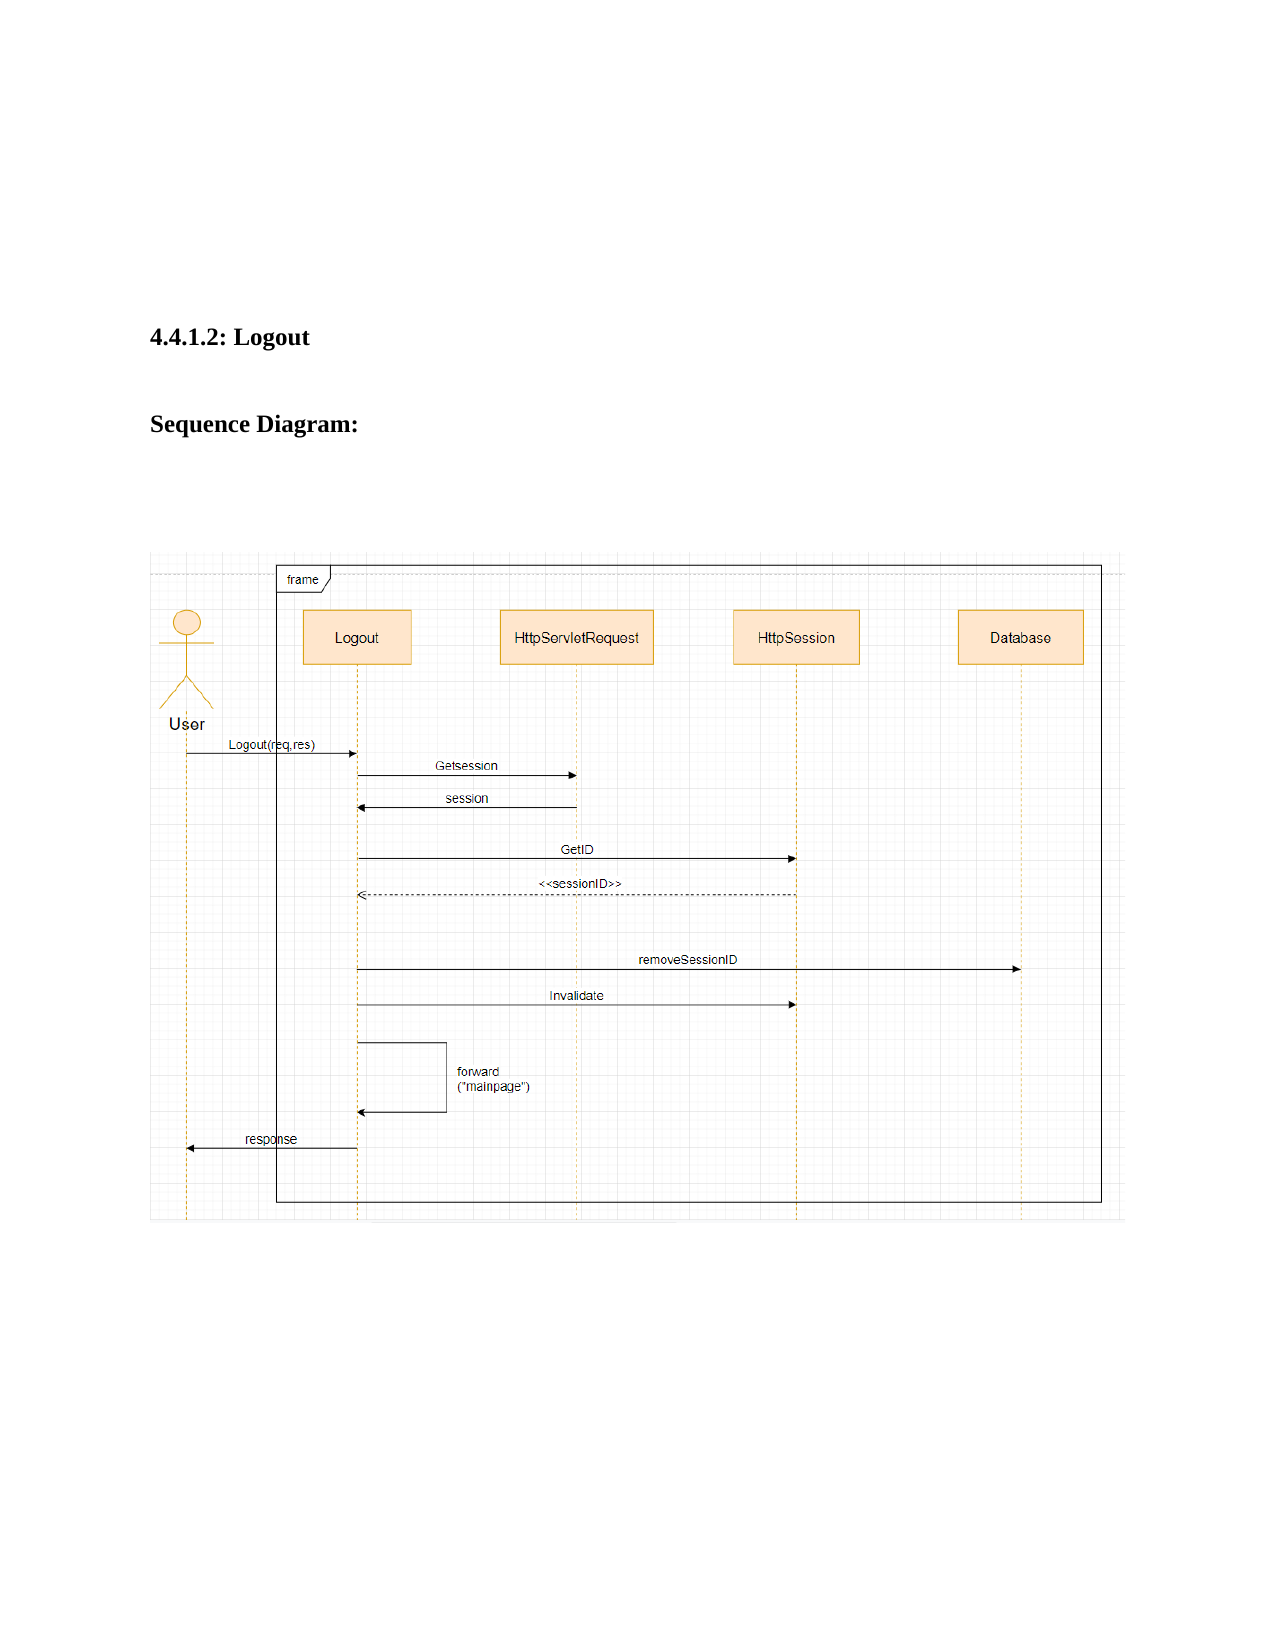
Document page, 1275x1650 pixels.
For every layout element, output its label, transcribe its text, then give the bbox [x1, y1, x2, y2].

picture [150, 552, 1125, 1223]
text 4.4.1.2: Logout [150, 322, 1125, 351]
text Sequence Diagram: [150, 409, 1125, 437]
